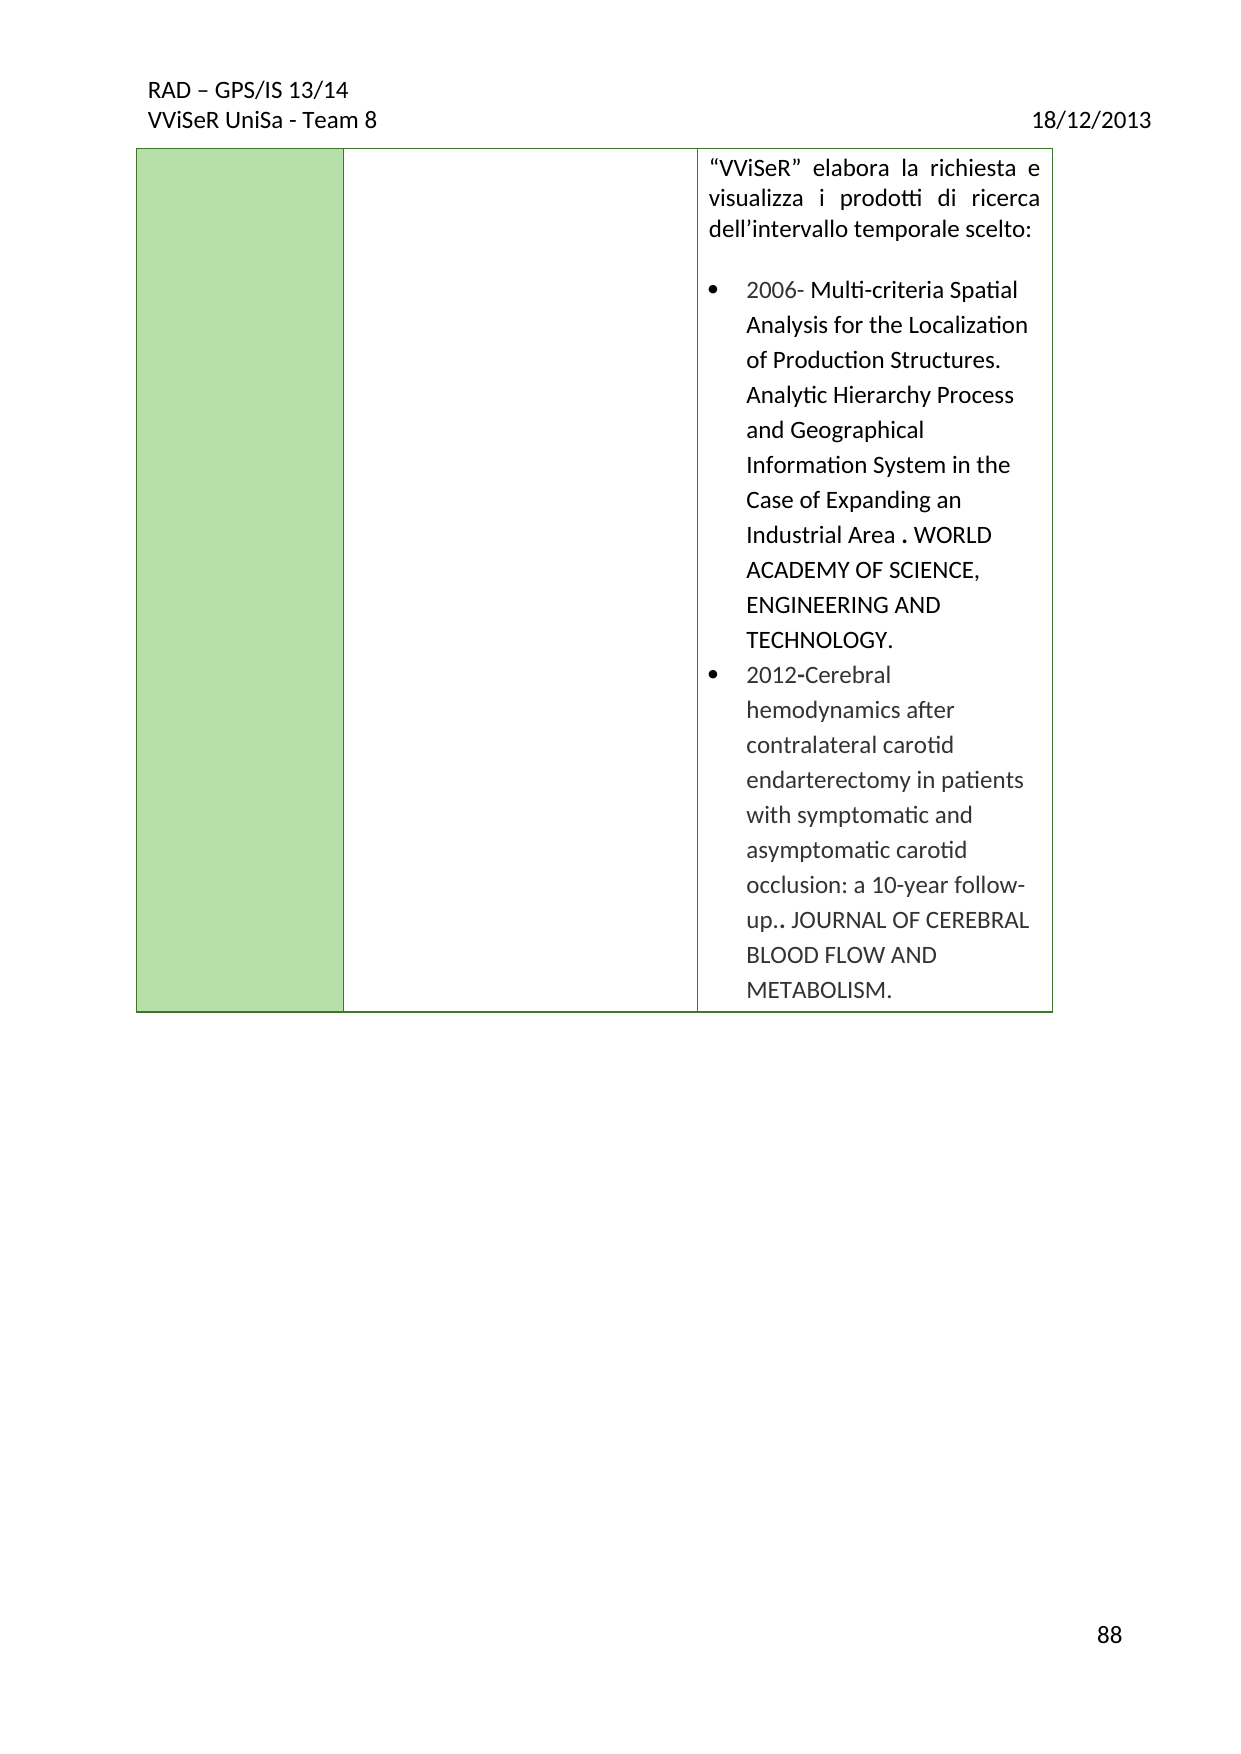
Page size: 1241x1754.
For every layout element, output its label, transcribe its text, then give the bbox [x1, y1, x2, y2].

table_cell “VViSeR” elabora la richiesta e visualizza i prodotti di ricerca dell’intervallo temporale scelto: 2006- Multi-criteria Spatial Analysis for the Localization of Production Structures. Analytic Hierarchy Process and Geographical Information System in the Case of Expanding an Industrial Area . WORLD ACADEMY OF SCIENCE, ENGINEERING AND TECHNOLOGY. 2012-Cerebral hemodynamics after contralateral carotid endarterectomy in patients with symptomatic and asymptomatic carotid occlusion: a 10-year follow-up.. JOURNAL OF CEREBRAL BLOOD FLOW AND METABOLISM. [698, 149, 1052, 1011]
table_cell [344, 149, 697, 1011]
